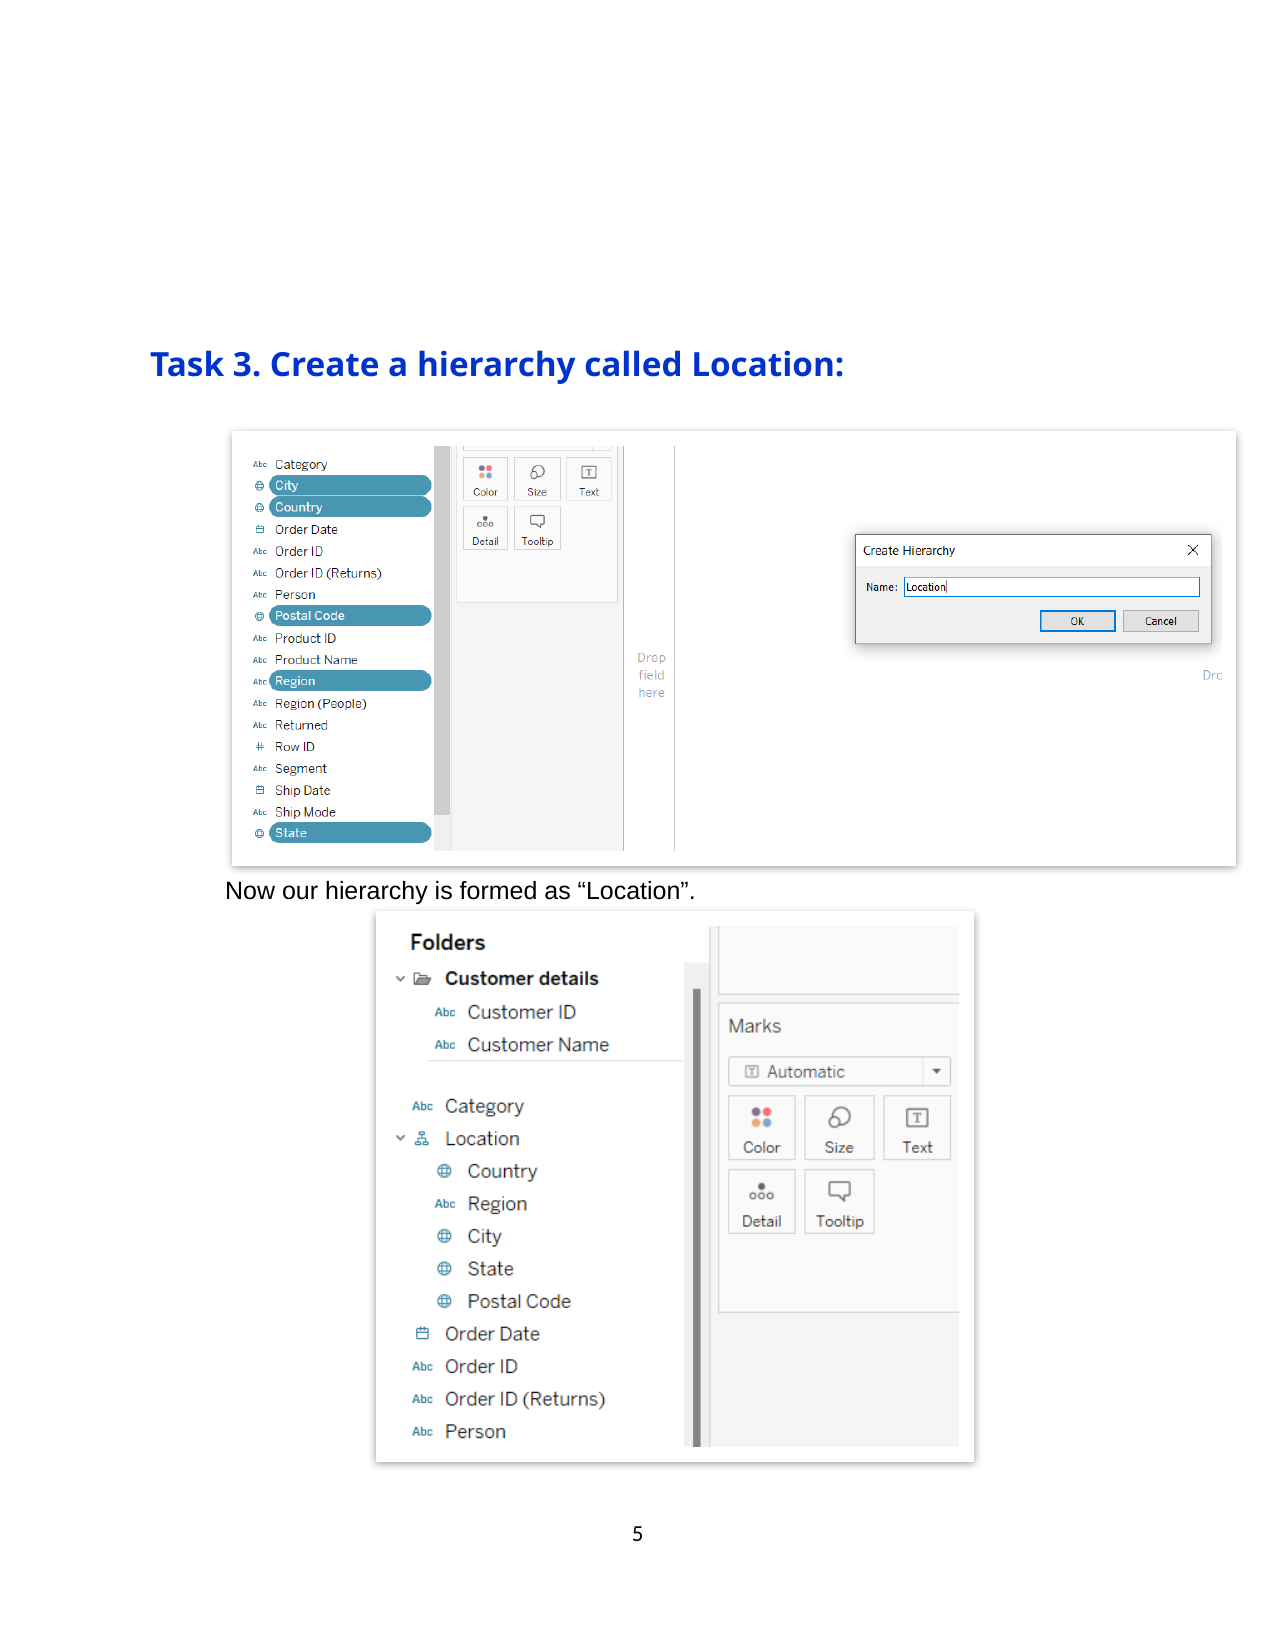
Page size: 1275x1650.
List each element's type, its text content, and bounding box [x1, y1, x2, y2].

picture [247, 446, 1222, 851]
list Now our hierarchy is formed as “Location”. [225, 876, 1125, 905]
subtitle Task 3. Create a hierarchy called Location: [150, 341, 1125, 386]
picture [391, 926, 959, 1447]
